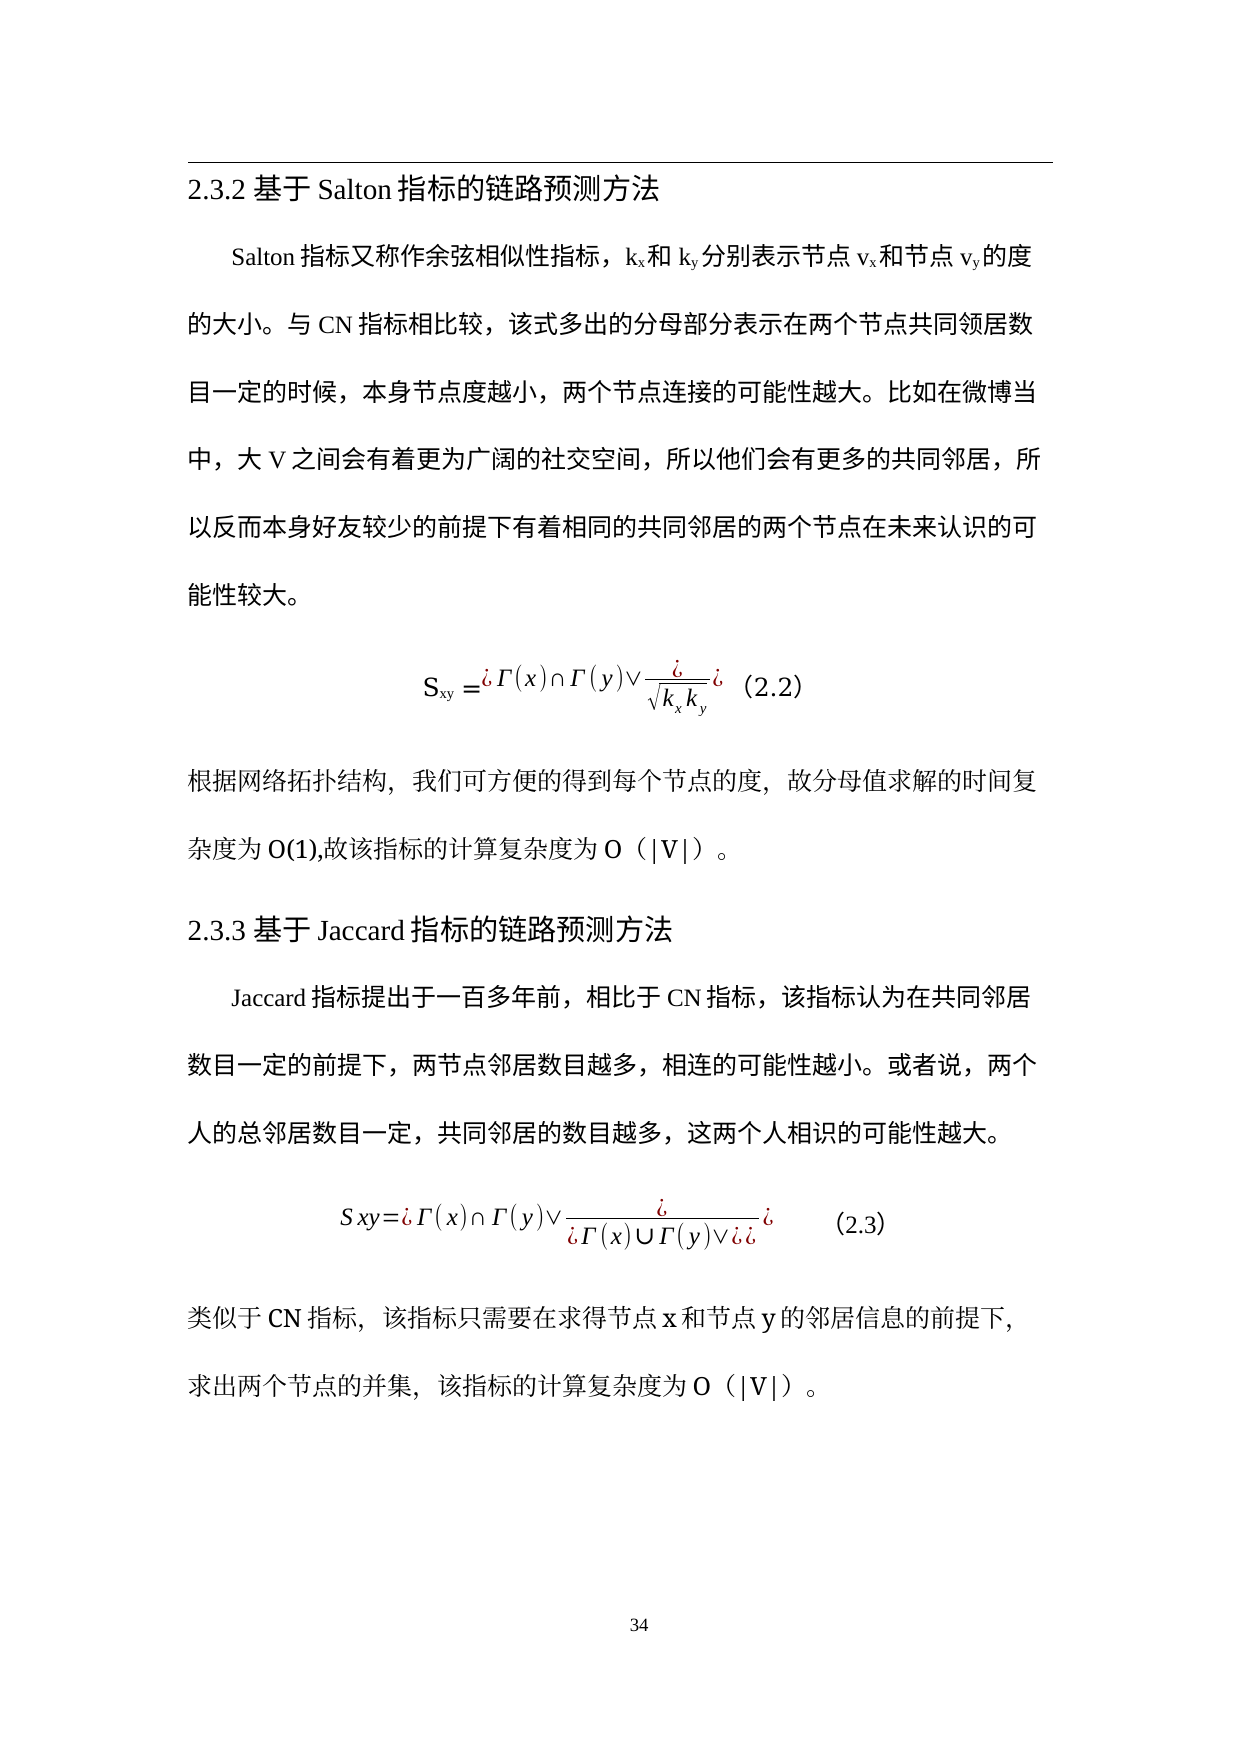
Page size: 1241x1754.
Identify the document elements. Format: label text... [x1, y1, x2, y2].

text 根据网络拓扑结构，我们可方便的得到每个节点的度，故分母值求解的时间复杂度为O(1),故该指标的计算复杂度为O（|V|）。 [187, 746, 1053, 882]
text Jaccard指标提出于一百多年前，相比于 CN指标，该指标认为在共同邻居数目一定的前提下，两节点邻居数目越多，相连的可能性越小。或者说，两个人的总邻居数目一定，共同邻居的数目越多，这两个人相识的可能性越大。 [187, 961, 1053, 1165]
text 类似于CN指标，该指标只需要在求得节点x和节点y的邻居信息的前提下，求出两个节点的并集，该指标的计算复杂度为O（|V|）。 [187, 1283, 1053, 1419]
text Sxy = （2.2） [187, 653, 1053, 721]
text Salton指标又称作余弦相似性指标，kx和 ky分别表示节点 vx和节点 vy的度的大小。与 CN指标相比较，该式多出的分母部分表示在两个节点共同领居数目一定的时候，本身节点度越小，两个节点连接的可能性越大。比如在微博当中，大 V之间会有着更为广阔的社交空间，所以他们会有更多的共同邻居，所以反而本身好友较少的前提下有着相同的共同邻居的两个节点在未来认识的可能性较大。 [187, 220, 1053, 628]
subtitle 2.3.3 基于Jaccard指标的链路预测方法 [187, 907, 1053, 949]
subtitle 2.3.2 基于Salton指标的链路预测方法 [187, 166, 1053, 208]
text （2.3） [187, 1190, 1053, 1258]
